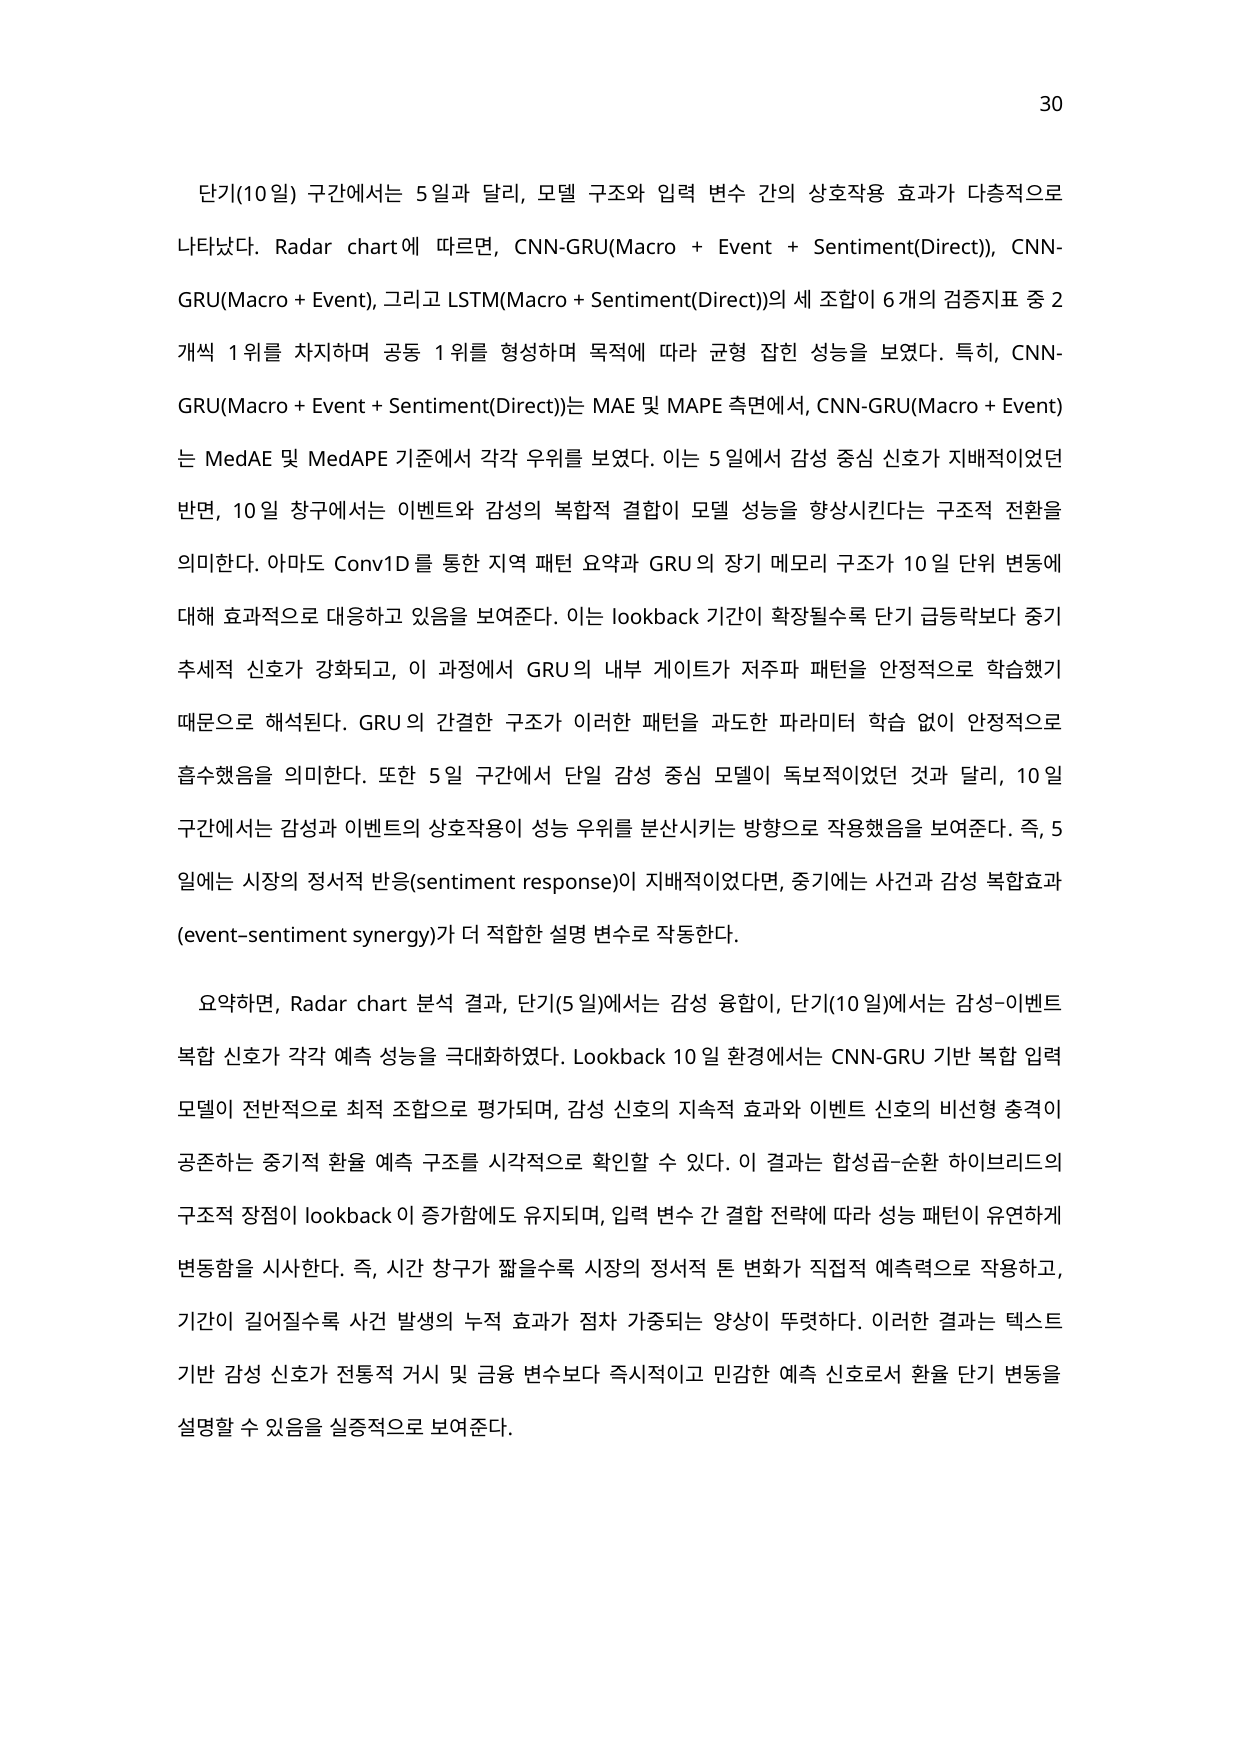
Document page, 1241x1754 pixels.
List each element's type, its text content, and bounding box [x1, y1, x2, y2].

text 단기(10일) 구간에서는 5일과 달리, 모델 구조와 입력 변수 간의 상호작용 효과가 다층적으로 나타났다. Radar chart에 따르면, CNN-GRU(Macro + Event + Sentiment(Direct)), CNN-GRU(Macro + Event), 그리고 LSTM(Macro + Sentiment(Direct))의 세 조합이 6개의 검증지표 중 2개씩 1위를 차지하며 공동 1위를 형성하며 목적에 따라 균형 잡힌 성능을 보였다. 특히, CNN-GRU(Macro + Event + Sentiment(Direct))는 MAE 및 MAPE 측면에서, CNN-GRU(Macro + Event)는 MedAE 및 MedAPE 기준에서 각각 우위를 보였다. 이는 5일에서 감성 중심 신호가 지배적이었던 반면, 10일 창구에서는 이벤트와 감성의 복합적 결합이 모델 성능을 향상시킨다는 구조적 전환을 의미한다. 아마도 Conv1D를 통한 지역 패턴 요약과 GRU의 장기 메모리 구조가 10일 단위 변동에 대해 효과적으로 대응하고 있음을 보여준다. 이는 lookback 기간이 확장될수록 단기 급등락보다 중기 추세적 신호가 강화되고, 이 과정에서 GRU의 내부 게이트가 저주파 패턴을 안정적으로 학습했기 때문으로 해석된다. GRU의 간결한 구조가 이러한 패턴을 과도한 파라미터 학습 없이 안정적으로 흡수했음을 의미한다. 또한 5일 구간에서 단일 감성 중심 모델이 독보적이었던 것과 달리, 10일 구간에서는 감성과 이벤트의 상호작용이 성능 우위를 분산시키는 방향으로 작용했음을 보여준다. 즉, 5일에는 시장의 정서적 반응(sentiment response)이 지배적이었다면, 중기에는 사건과 감성 복합효과(event–sentiment synergy)가 더 적합한 설명 변수로 작동한다. [177, 177, 1063, 948]
text 요약하면, Radar chart 분석 결과, 단기(5일)에서는 감성 융합이, 단기(10일)에서는 감성–이벤트 복합 신호가 각각 예측 성능을 극대화하였다. Lookback 10일 환경에서는 CNN-GRU 기반 복합 입력 모델이 전반적으로 최적 조합으로 평가되며, 감성 신호의 지속적 효과와 이벤트 신호의 비선형 충격이 공존하는 중기적 환율 예측 구조를 시각적으로 확인할 수 있다. 이 결과는 합성곱–순환 하이브리드의 구조적 장점이 lookback이 증가함에도 유지되며, 입력 변수 간 결합 전략에 따라 성능 패턴이 유연하게 변동함을 시사한다. 즉, 시간 창구가 짧을수록 시장의 정서적 톤 변화가 직접적 예측력으로 작용하고, 기간이 길어질수록 사건 발생의 누적 효과가 점차 가중되는 양상이 뚜렷하다. 이러한 결과는 텍스트 기반 감성 신호가 전통적 거시 및 금융 변수보다 즉시적이고 민감한 예측 신호로서 환율 단기 변동을 설명할 수 있음을 실증적으로 보여준다. [177, 988, 1063, 1441]
